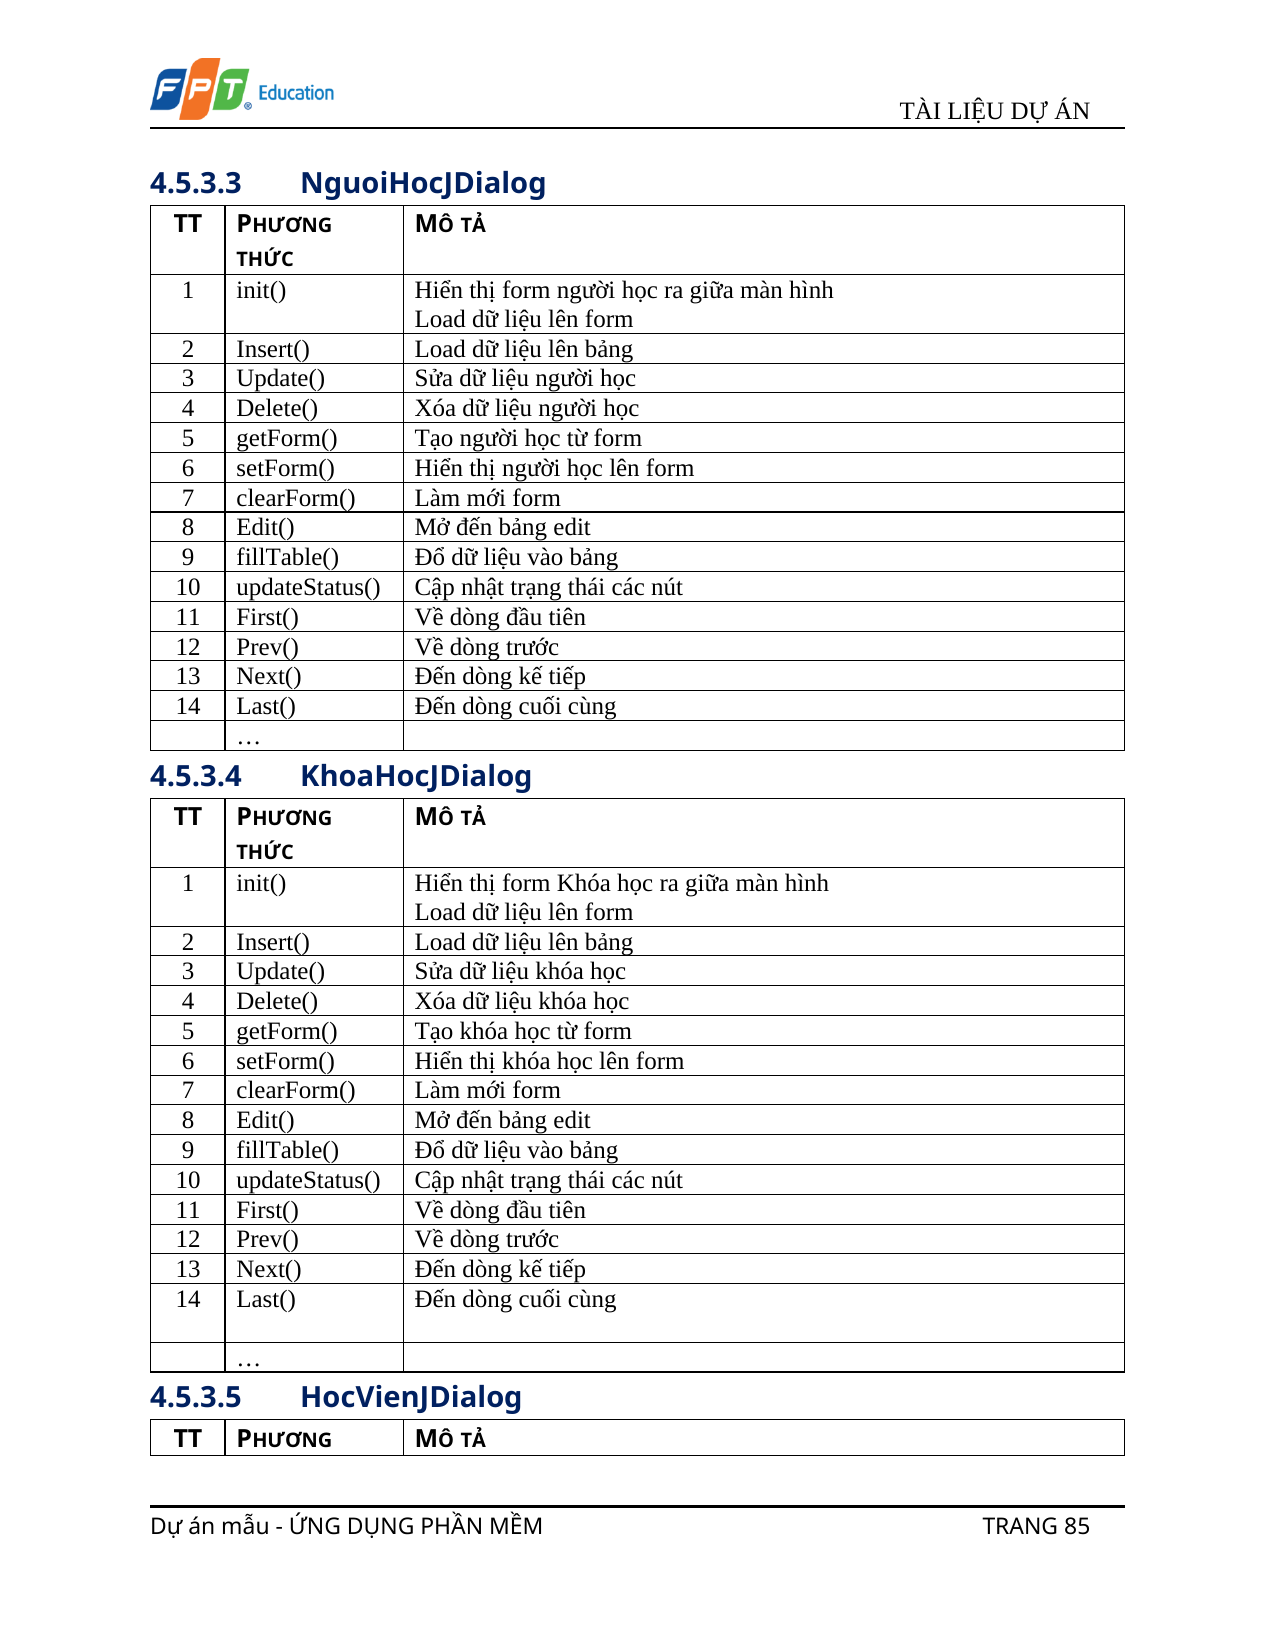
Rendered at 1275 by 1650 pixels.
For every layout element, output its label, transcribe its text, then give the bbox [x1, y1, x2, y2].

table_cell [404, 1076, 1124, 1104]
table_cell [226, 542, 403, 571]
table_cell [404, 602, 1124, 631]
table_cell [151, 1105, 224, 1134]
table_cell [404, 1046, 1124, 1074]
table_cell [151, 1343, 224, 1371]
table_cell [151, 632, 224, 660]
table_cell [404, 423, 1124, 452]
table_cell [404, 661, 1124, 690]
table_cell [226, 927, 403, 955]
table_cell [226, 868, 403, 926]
subtitle HocVienJDialog [150, 1377, 1125, 1416]
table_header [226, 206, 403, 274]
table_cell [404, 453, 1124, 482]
picture [150, 58, 336, 120]
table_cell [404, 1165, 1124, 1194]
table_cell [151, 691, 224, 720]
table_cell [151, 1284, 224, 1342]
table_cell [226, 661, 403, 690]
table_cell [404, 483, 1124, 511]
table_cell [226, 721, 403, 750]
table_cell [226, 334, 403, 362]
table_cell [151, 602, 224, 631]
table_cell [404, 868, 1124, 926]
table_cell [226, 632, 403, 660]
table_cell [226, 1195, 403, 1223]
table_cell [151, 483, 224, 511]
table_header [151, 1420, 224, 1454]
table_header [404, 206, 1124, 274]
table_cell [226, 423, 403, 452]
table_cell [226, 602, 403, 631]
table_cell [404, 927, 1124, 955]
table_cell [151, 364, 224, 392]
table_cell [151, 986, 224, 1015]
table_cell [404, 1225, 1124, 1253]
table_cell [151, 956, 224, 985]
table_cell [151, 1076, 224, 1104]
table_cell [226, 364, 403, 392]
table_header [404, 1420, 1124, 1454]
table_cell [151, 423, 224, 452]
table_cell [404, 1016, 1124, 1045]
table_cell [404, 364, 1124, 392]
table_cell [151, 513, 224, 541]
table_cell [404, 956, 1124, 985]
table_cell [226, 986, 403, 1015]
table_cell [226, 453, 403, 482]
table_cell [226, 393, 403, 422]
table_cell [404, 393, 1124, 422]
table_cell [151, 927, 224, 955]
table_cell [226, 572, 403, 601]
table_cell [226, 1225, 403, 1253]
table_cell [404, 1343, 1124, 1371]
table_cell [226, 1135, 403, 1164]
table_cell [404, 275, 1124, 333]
subtitle KhoaHocJDialog [150, 755, 1125, 795]
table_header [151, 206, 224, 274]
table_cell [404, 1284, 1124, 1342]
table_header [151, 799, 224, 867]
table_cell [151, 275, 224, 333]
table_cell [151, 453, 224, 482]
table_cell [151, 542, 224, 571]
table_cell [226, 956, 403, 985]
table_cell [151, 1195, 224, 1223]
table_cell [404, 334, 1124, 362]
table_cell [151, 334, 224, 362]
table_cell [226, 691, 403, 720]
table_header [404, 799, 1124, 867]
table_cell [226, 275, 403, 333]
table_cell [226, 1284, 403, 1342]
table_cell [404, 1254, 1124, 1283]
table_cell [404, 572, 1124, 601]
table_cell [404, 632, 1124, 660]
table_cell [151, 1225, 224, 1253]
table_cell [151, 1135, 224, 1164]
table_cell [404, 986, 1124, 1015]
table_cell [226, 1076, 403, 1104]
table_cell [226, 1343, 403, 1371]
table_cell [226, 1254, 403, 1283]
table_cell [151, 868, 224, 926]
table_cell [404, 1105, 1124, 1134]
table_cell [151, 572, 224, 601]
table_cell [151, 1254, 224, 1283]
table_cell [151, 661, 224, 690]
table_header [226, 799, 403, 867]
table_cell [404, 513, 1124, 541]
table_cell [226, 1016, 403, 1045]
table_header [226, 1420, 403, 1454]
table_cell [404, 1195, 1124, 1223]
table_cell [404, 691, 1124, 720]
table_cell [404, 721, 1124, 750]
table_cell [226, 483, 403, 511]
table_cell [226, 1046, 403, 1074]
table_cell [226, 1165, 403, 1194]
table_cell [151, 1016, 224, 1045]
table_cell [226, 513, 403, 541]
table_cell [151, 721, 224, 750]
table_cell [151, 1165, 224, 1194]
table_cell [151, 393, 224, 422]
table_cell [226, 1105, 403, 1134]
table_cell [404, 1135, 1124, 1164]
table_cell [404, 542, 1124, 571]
subtitle NguoiHocJDialog [150, 162, 1125, 202]
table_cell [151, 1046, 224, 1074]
